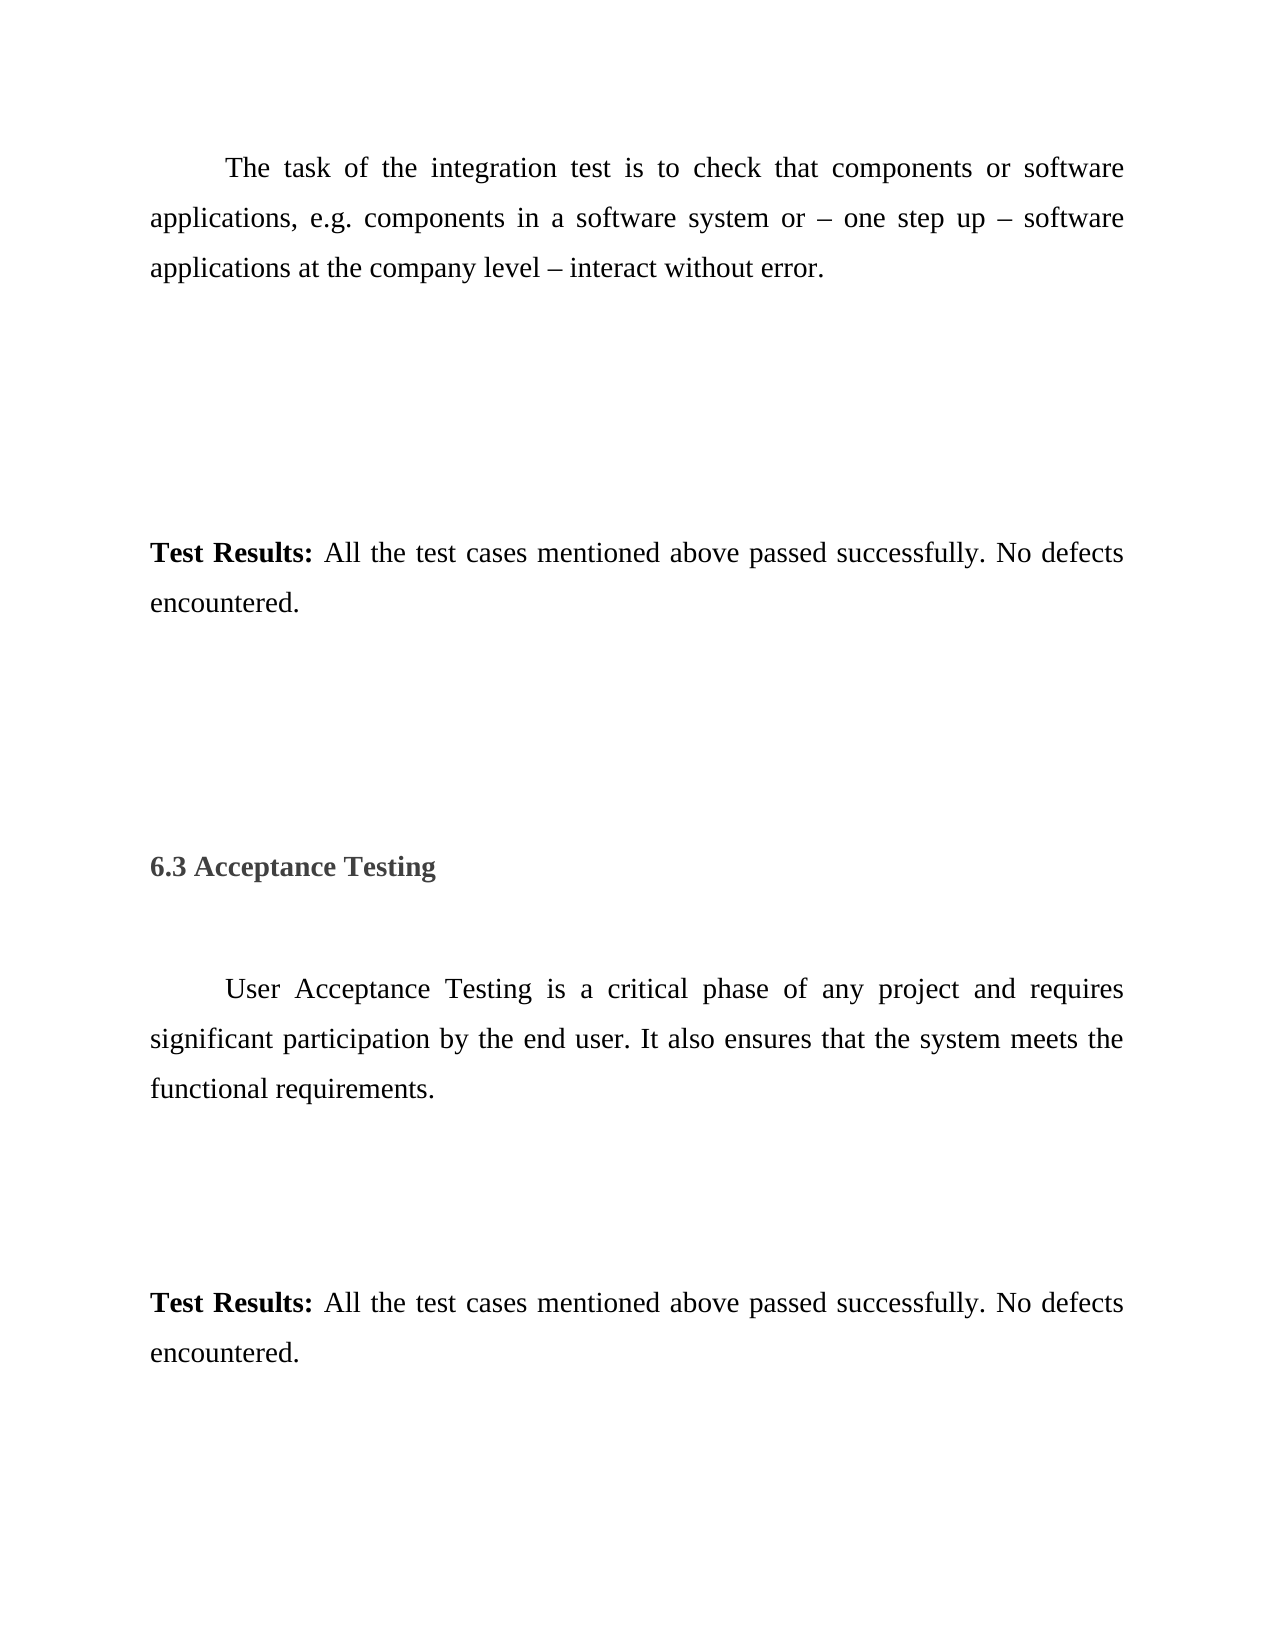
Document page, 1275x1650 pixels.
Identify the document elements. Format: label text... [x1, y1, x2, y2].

text The task of the integration test is to check that components or software applications, e.g. components in a software system or – one step up – software applications at the company level – interact without error. [150, 150, 1125, 284]
text Test Results: All the test cases mentioned above passed successfully. No defects encountered. [150, 535, 1125, 619]
text User Acceptance Testing is a critical phase of any project and requires significant participation by the end user. It also ensures that the system meets the functional requirements. [150, 971, 1125, 1105]
text Test Results: All the test cases mentioned above passed successfully. No defects encountered. [150, 1285, 1125, 1369]
subtitle 6.3 Acceptance Testing [150, 849, 1125, 883]
